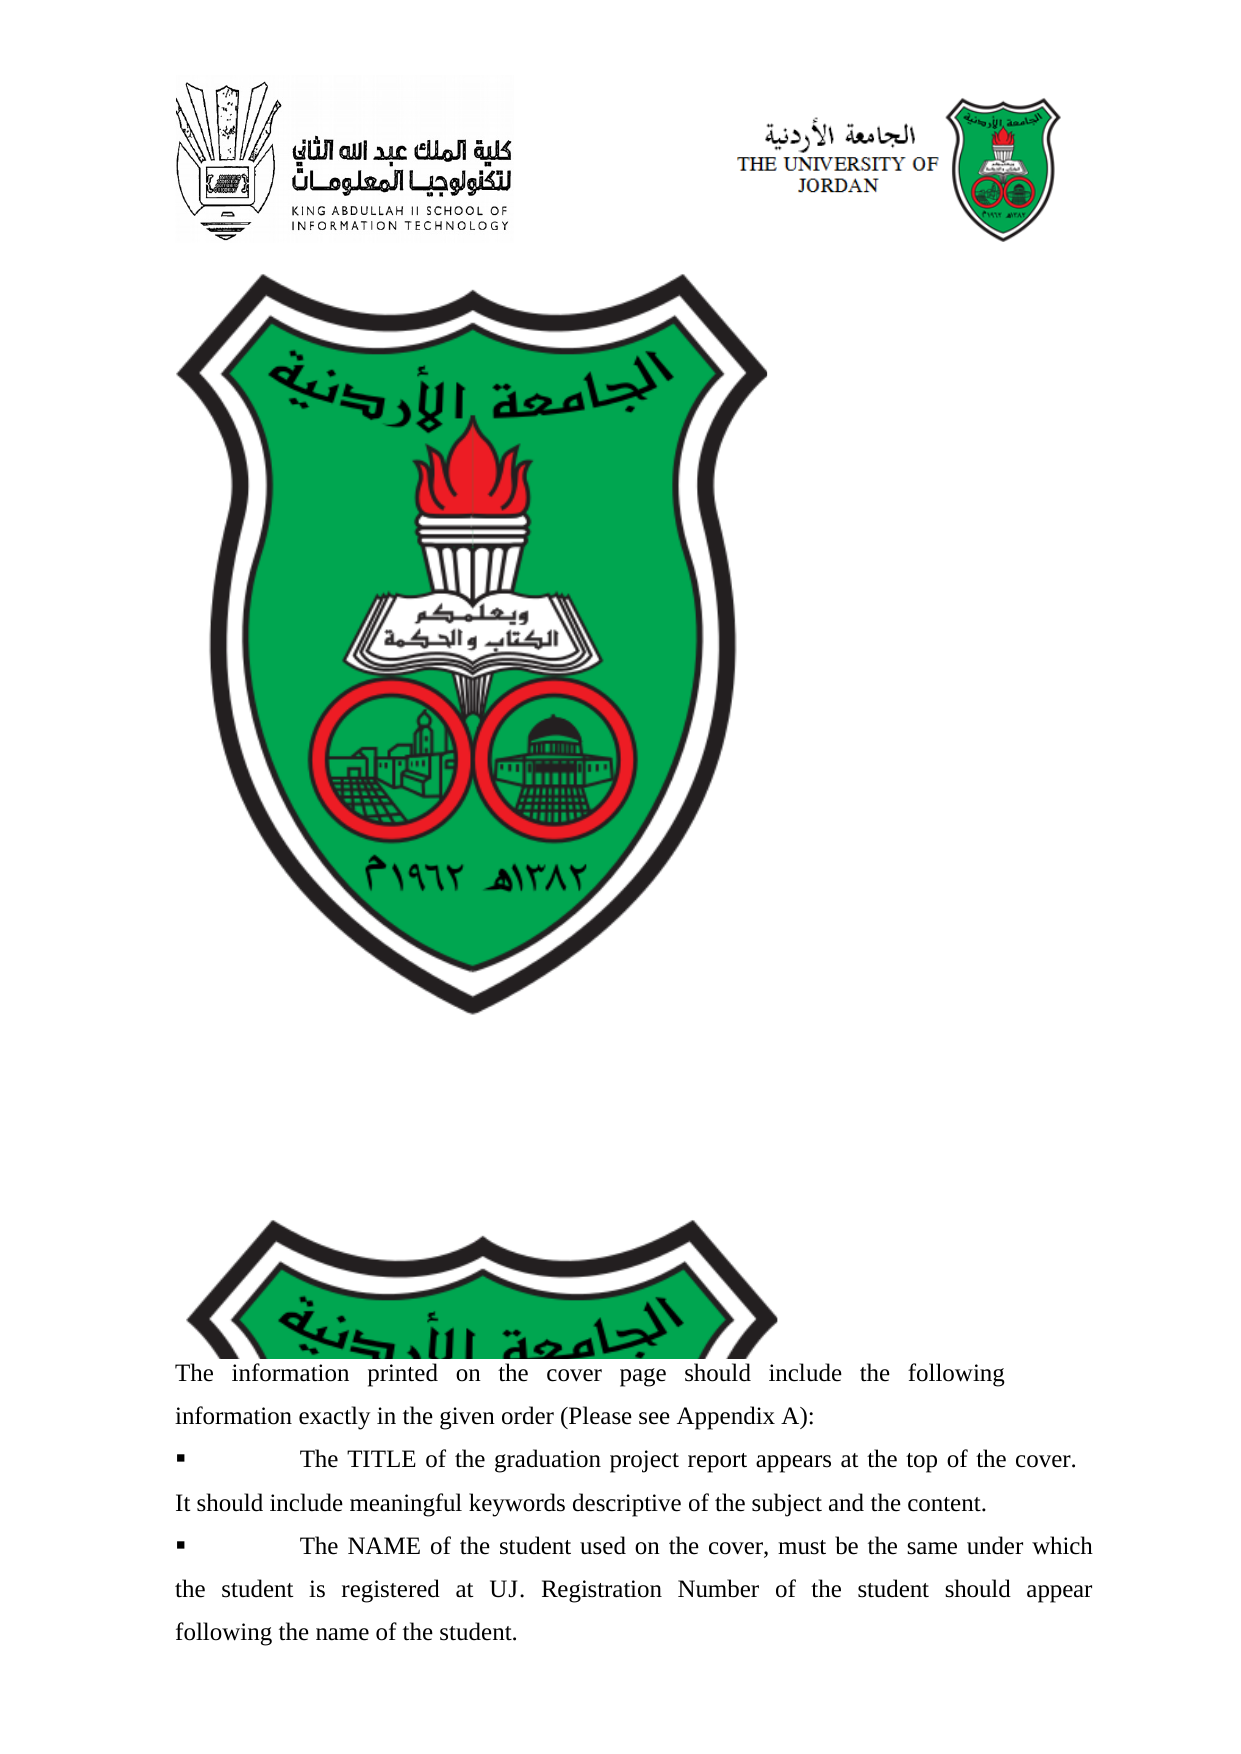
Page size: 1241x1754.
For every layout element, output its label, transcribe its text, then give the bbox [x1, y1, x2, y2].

picture [726, 94, 1064, 243]
picture [185, 1217, 778, 1359]
list The NAME of the student used on the cover, must be the same under which the student is registered at UJ. Registration Number of the student should appear following the name of the student. [175, 1531, 1093, 1646]
list The TITLE of the graduation project report appears at the top of the cover. It should include meaningful keywords descriptive of the subject and the content. [175, 1444, 1094, 1516]
text The information printed on the cover page should include the following information exactly in the given order (Please see Appendix A): [175, 1358, 1105, 1430]
picture [175, 271, 768, 1021]
picture [175, 75, 515, 243]
